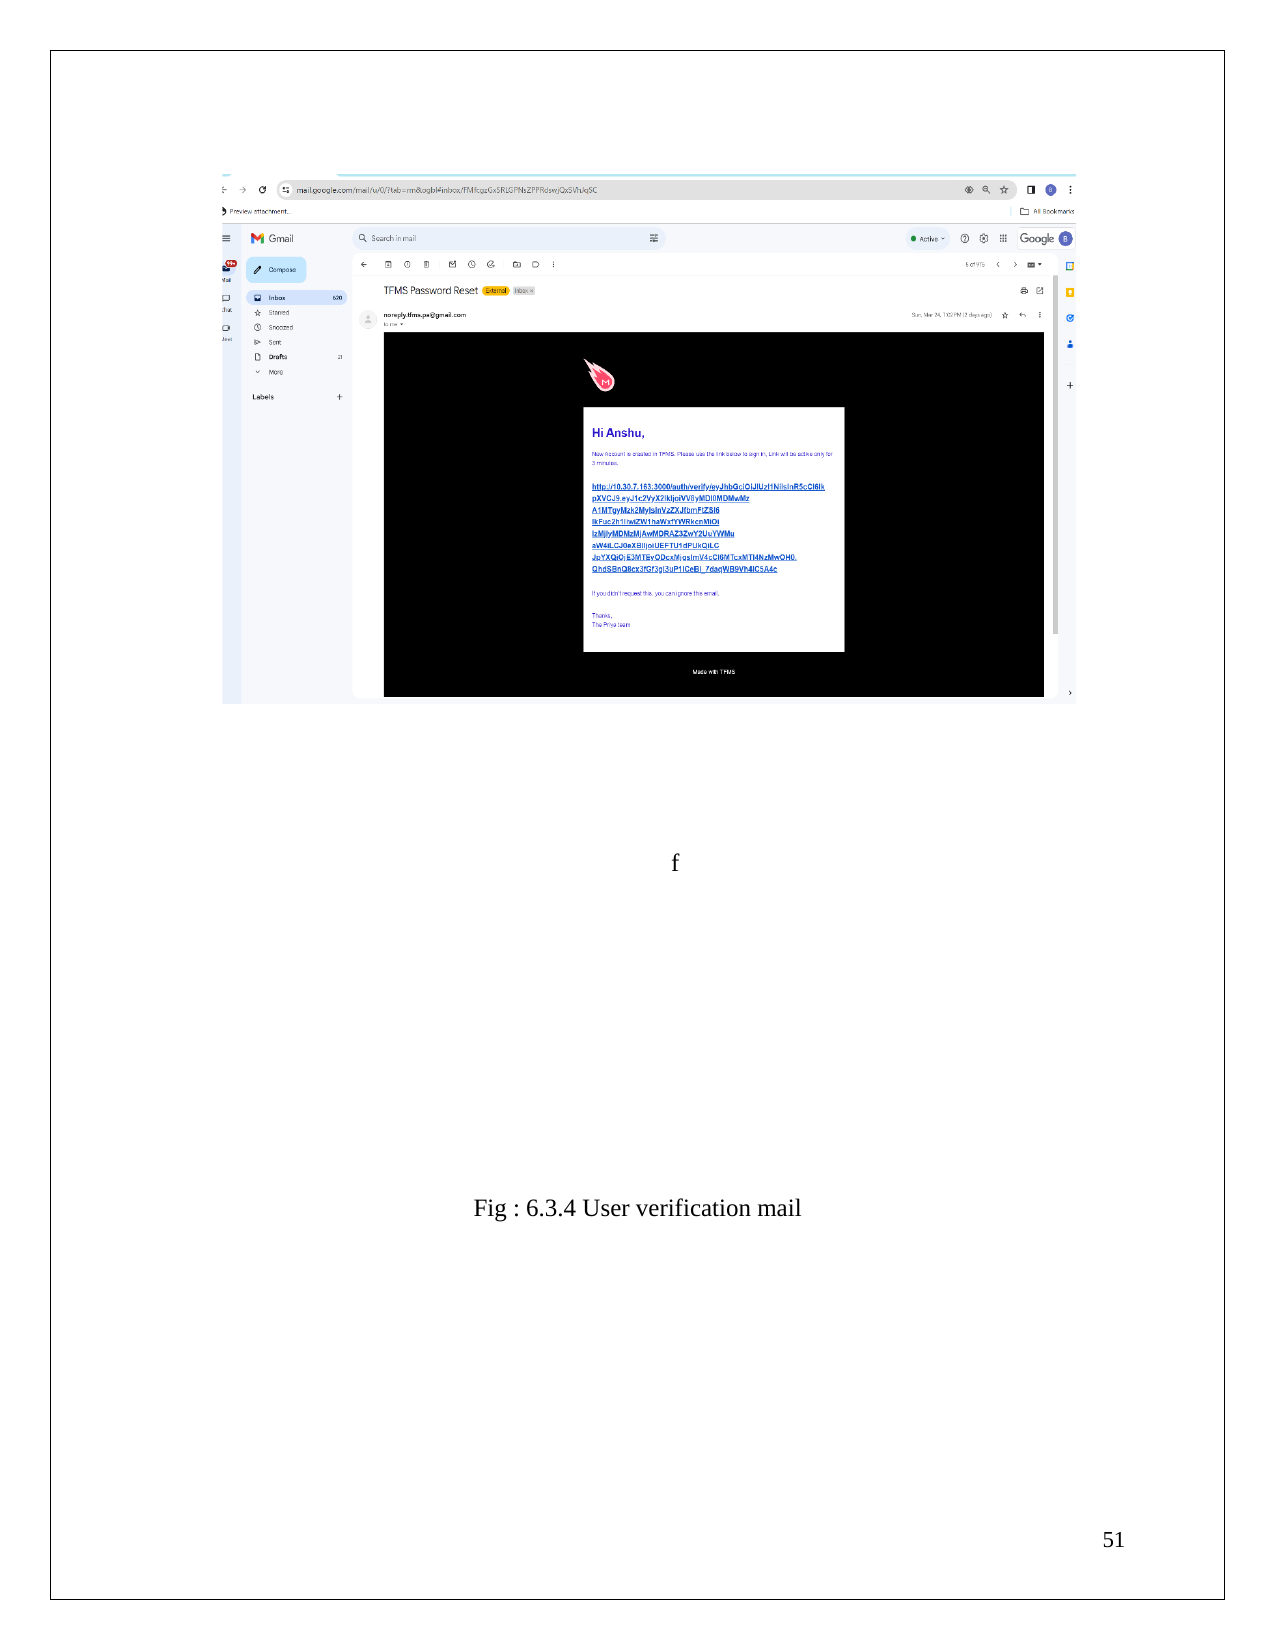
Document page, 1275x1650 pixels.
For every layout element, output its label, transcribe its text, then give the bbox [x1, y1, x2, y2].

picture [222, 174, 1077, 704]
text Fig : 6.3.4 User verification mail [150, 1193, 1125, 1222]
list f [225, 848, 1125, 877]
